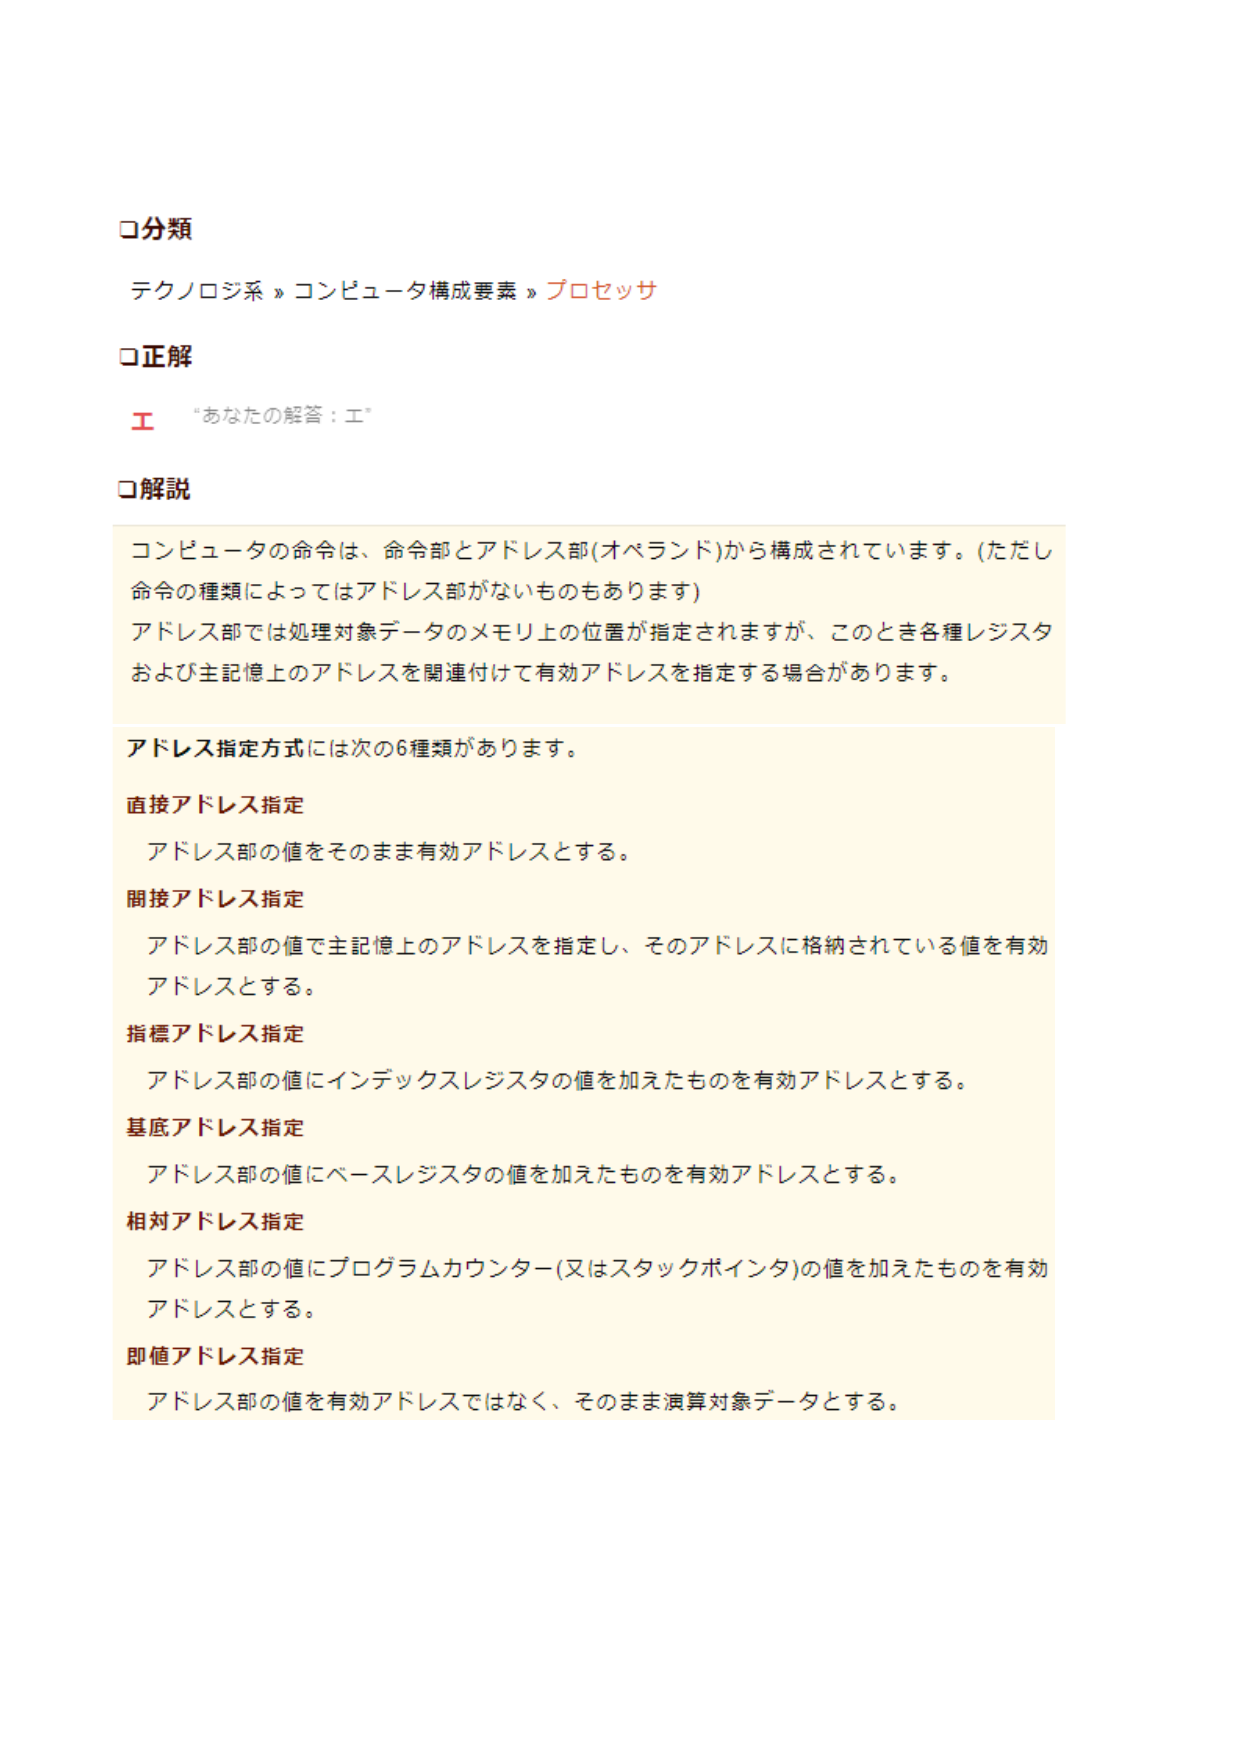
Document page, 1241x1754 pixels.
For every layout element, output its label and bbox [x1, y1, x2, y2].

picture [112, 202, 819, 446]
picture [112, 464, 1066, 724]
picture [112, 727, 1055, 1420]
